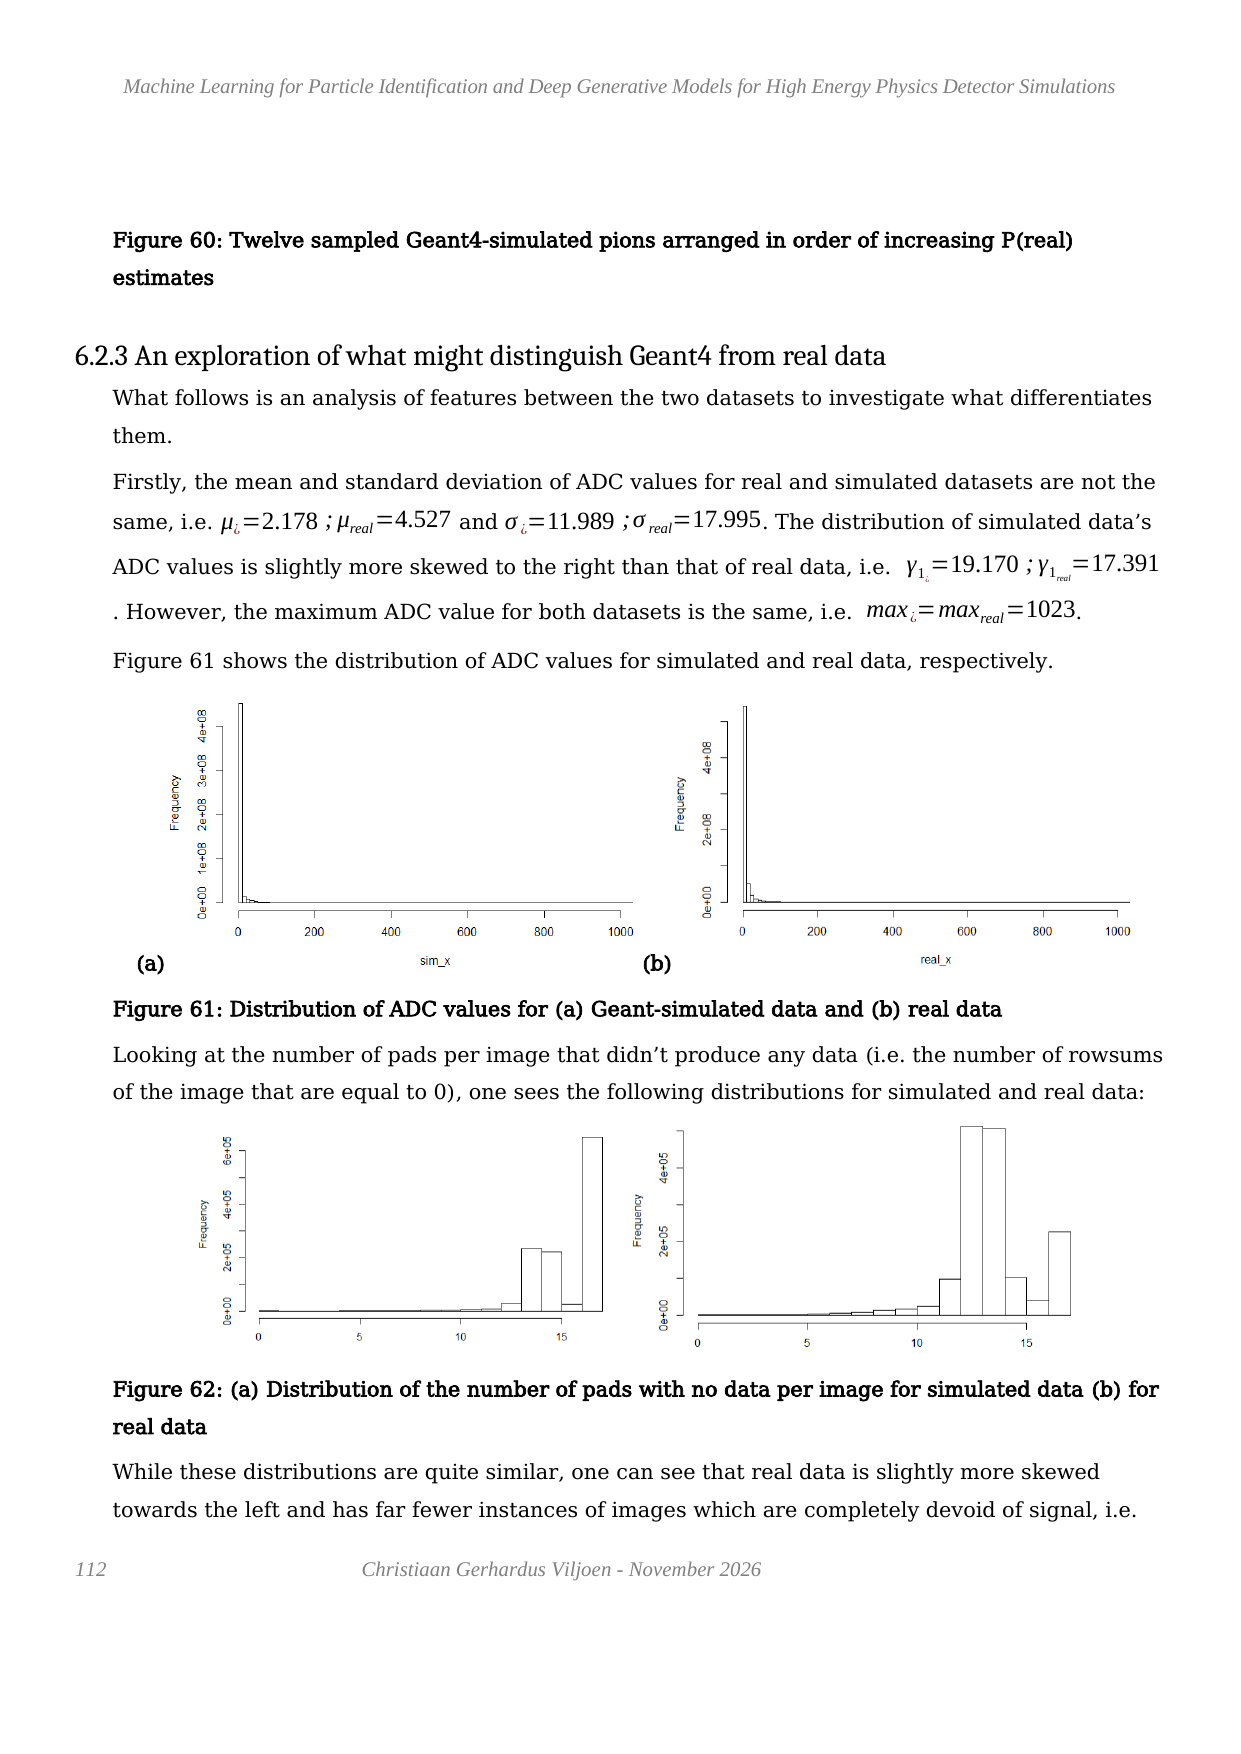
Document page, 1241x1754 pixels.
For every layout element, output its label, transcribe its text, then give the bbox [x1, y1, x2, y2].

picture [165, 693, 642, 971]
text Figure 61: Distribution of ADC values for (a) Geant-simulated data and (b) real data [112, 996, 1165, 1021]
text Looking at the number of pads per image that didn’t produce any data (i.e. the number of rowsums of the image that are equal to 0), one sees the following distributions for simulated and real data: [112, 1041, 1165, 1104]
picture [196, 1124, 1082, 1355]
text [112, 1459, 1165, 1522]
text Figure 61 shows the distribution of ADC values for simulated and real data, respectively. [112, 648, 1165, 673]
subtitle An exploration of what might distinguish Geant4 from real data [75, 339, 1165, 373]
text Firstly, the mean and standard deviation of ADC values for real and simulated datasets are not the same, i.e. and . The distribution of simulated data’s ADC values is slightly more skewed to the right than that of real data, i.e. . However, the maximum ADC value for both datasets is the same, i.e. . [112, 468, 1165, 627]
text What follows is an analysis of features between the two datasets to investigate what differentiates them. [112, 385, 1165, 448]
text Figure 60: Twelve sampled Geant4-simulated pions arranged in order of increasing P(real) estimates [112, 227, 1165, 289]
text Figure 62: (a) Distribution of the number of pads with no data per image for simulated data (b) for real data [112, 1376, 1165, 1438]
picture [672, 694, 1143, 971]
